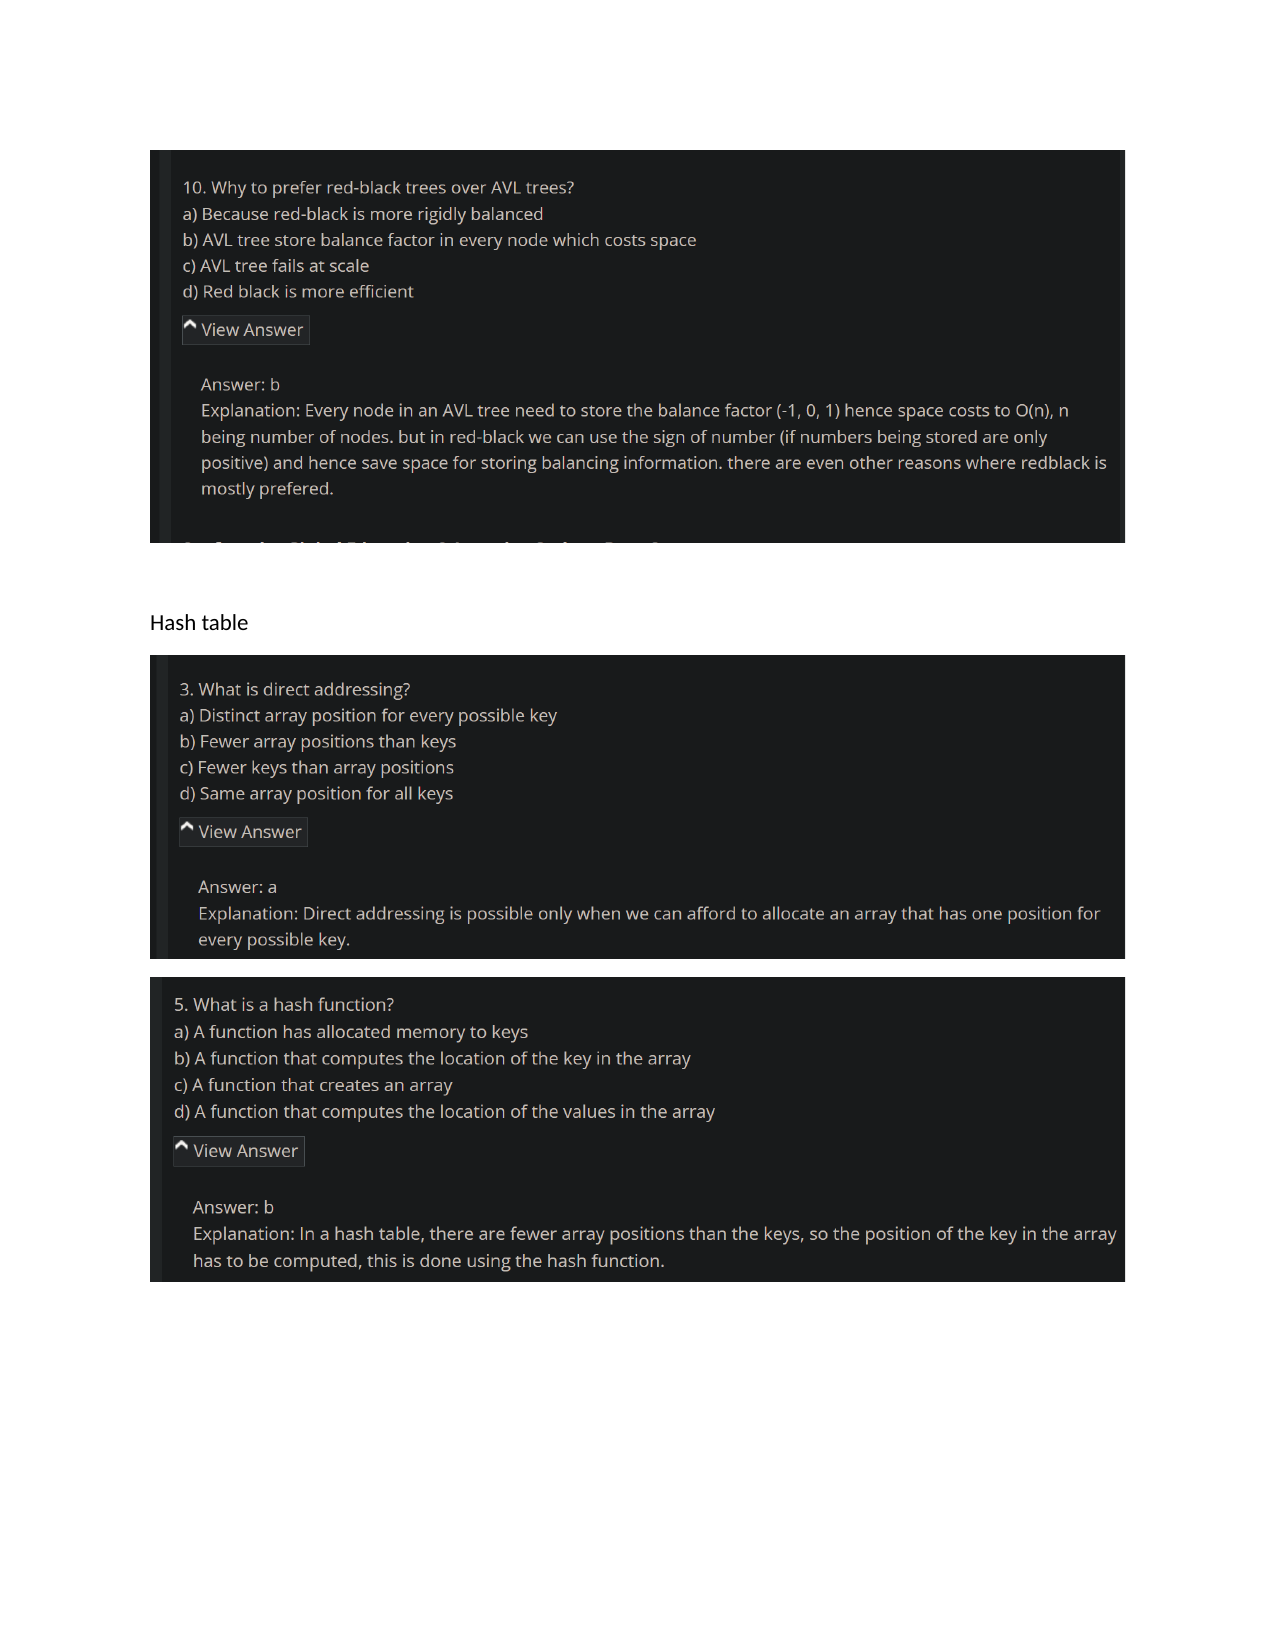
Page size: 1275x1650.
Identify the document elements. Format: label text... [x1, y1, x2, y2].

text Hash table [150, 608, 1125, 636]
picture [150, 150, 1125, 543]
picture [150, 655, 1125, 959]
picture [150, 977, 1125, 1282]
